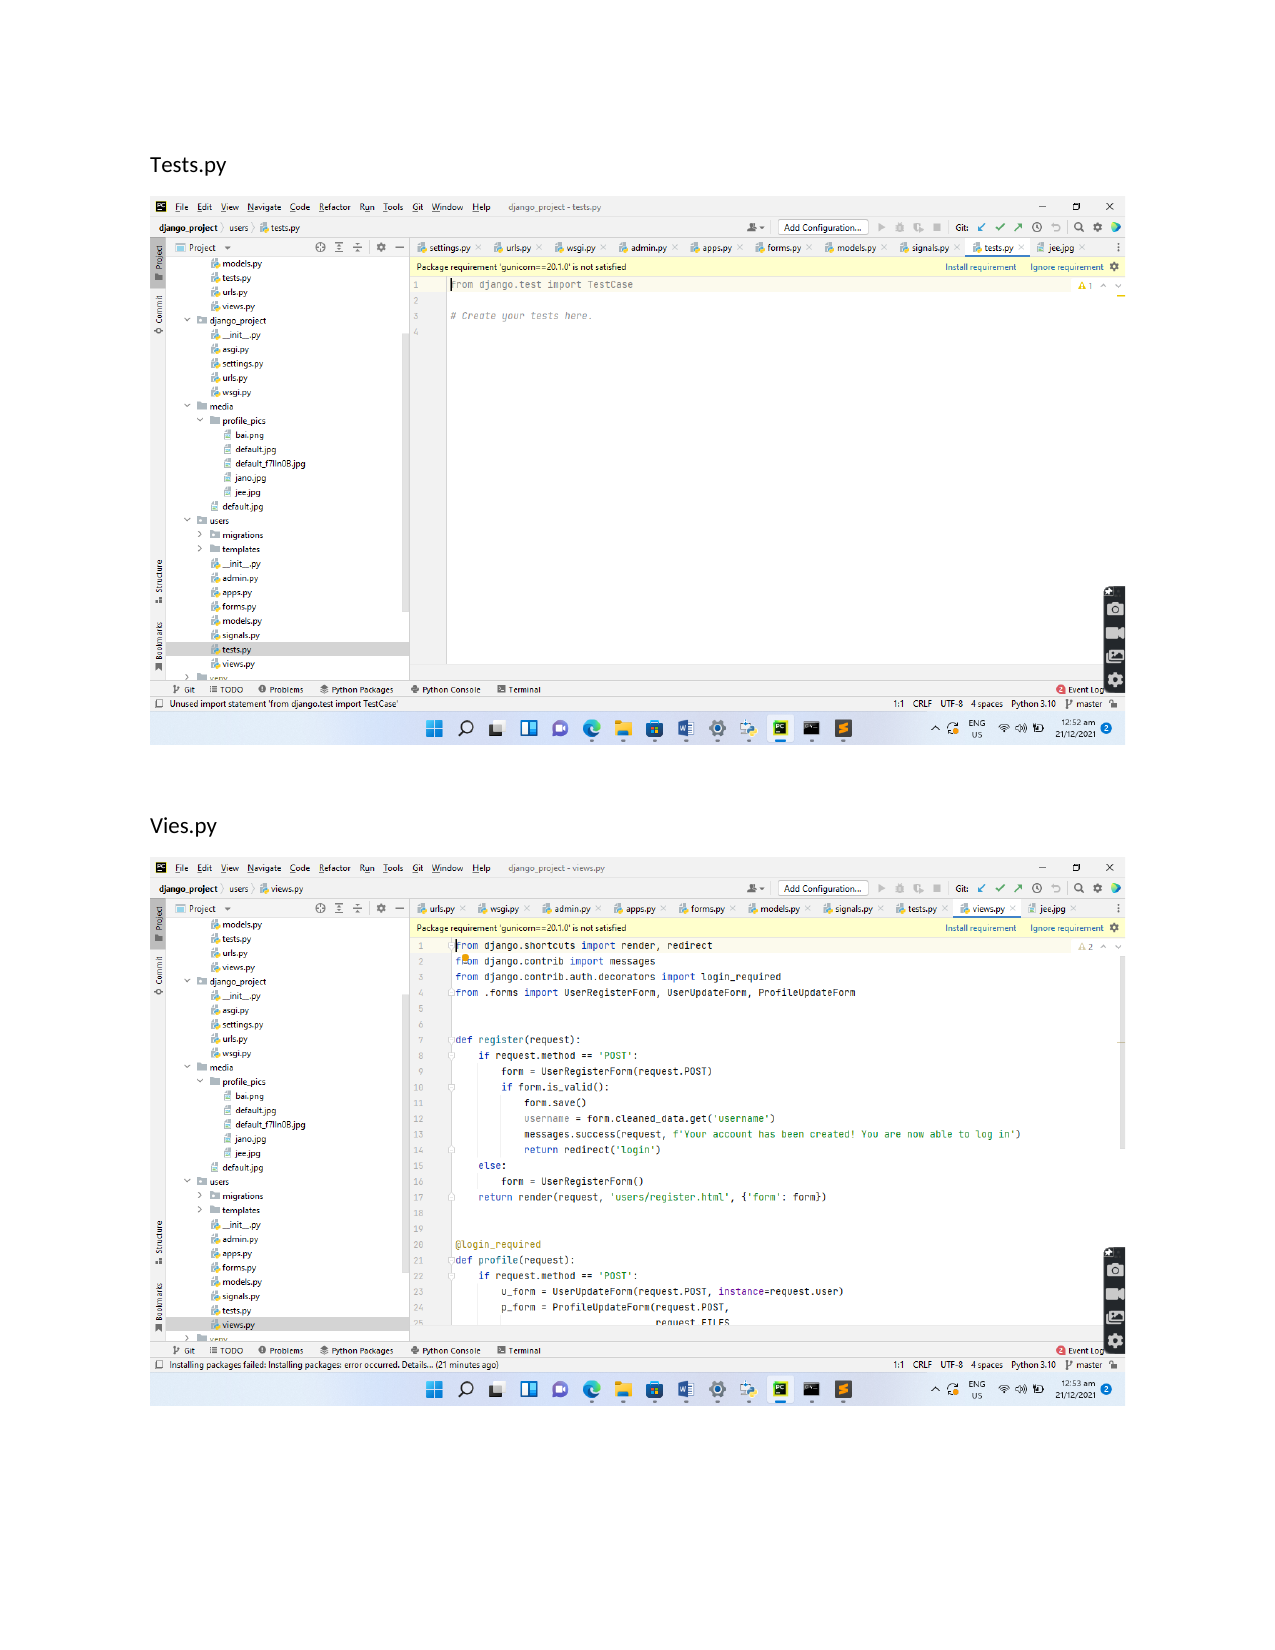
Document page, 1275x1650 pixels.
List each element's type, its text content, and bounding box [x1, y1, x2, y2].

picture [150, 196, 1125, 745]
text Tests.py [150, 150, 1125, 178]
picture [150, 857, 1125, 1406]
text Vies.py [150, 811, 1125, 839]
